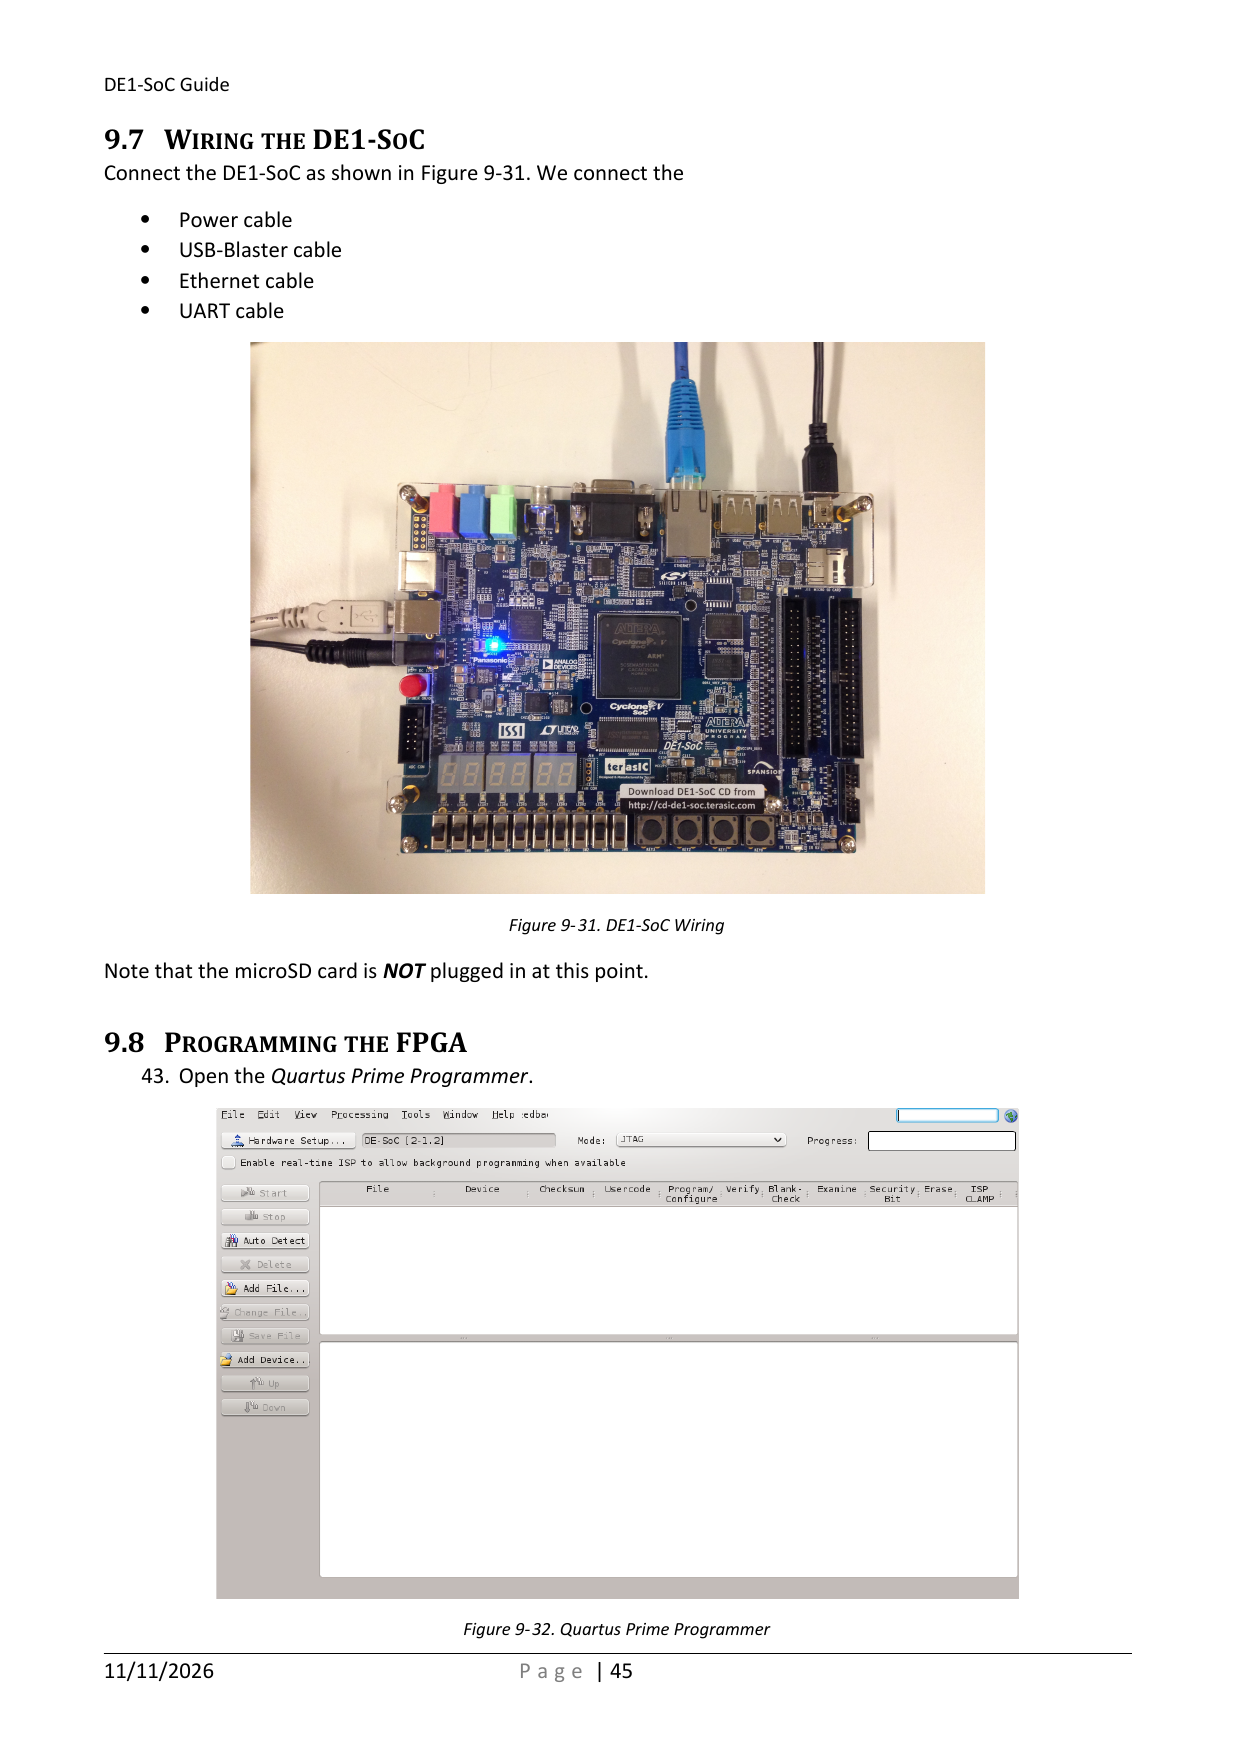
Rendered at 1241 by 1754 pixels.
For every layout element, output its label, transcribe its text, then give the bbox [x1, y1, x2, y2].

list Ethernet cable [141, 266, 1132, 294]
picture [250, 342, 986, 894]
subtitle Programming the FPGA [103, 1024, 1132, 1058]
list Power cable [141, 205, 1132, 233]
list USB-Blaster cable [141, 236, 1132, 264]
picture [216, 1108, 1019, 1599]
subtitle Wiring the DE1-SoC [103, 122, 1132, 156]
text Note that the microSD card is not plugged in at this point. [103, 957, 1132, 984]
list UART cable [141, 296, 1132, 324]
list Open the Quartus Prime Programmer. [141, 1061, 1132, 1089]
